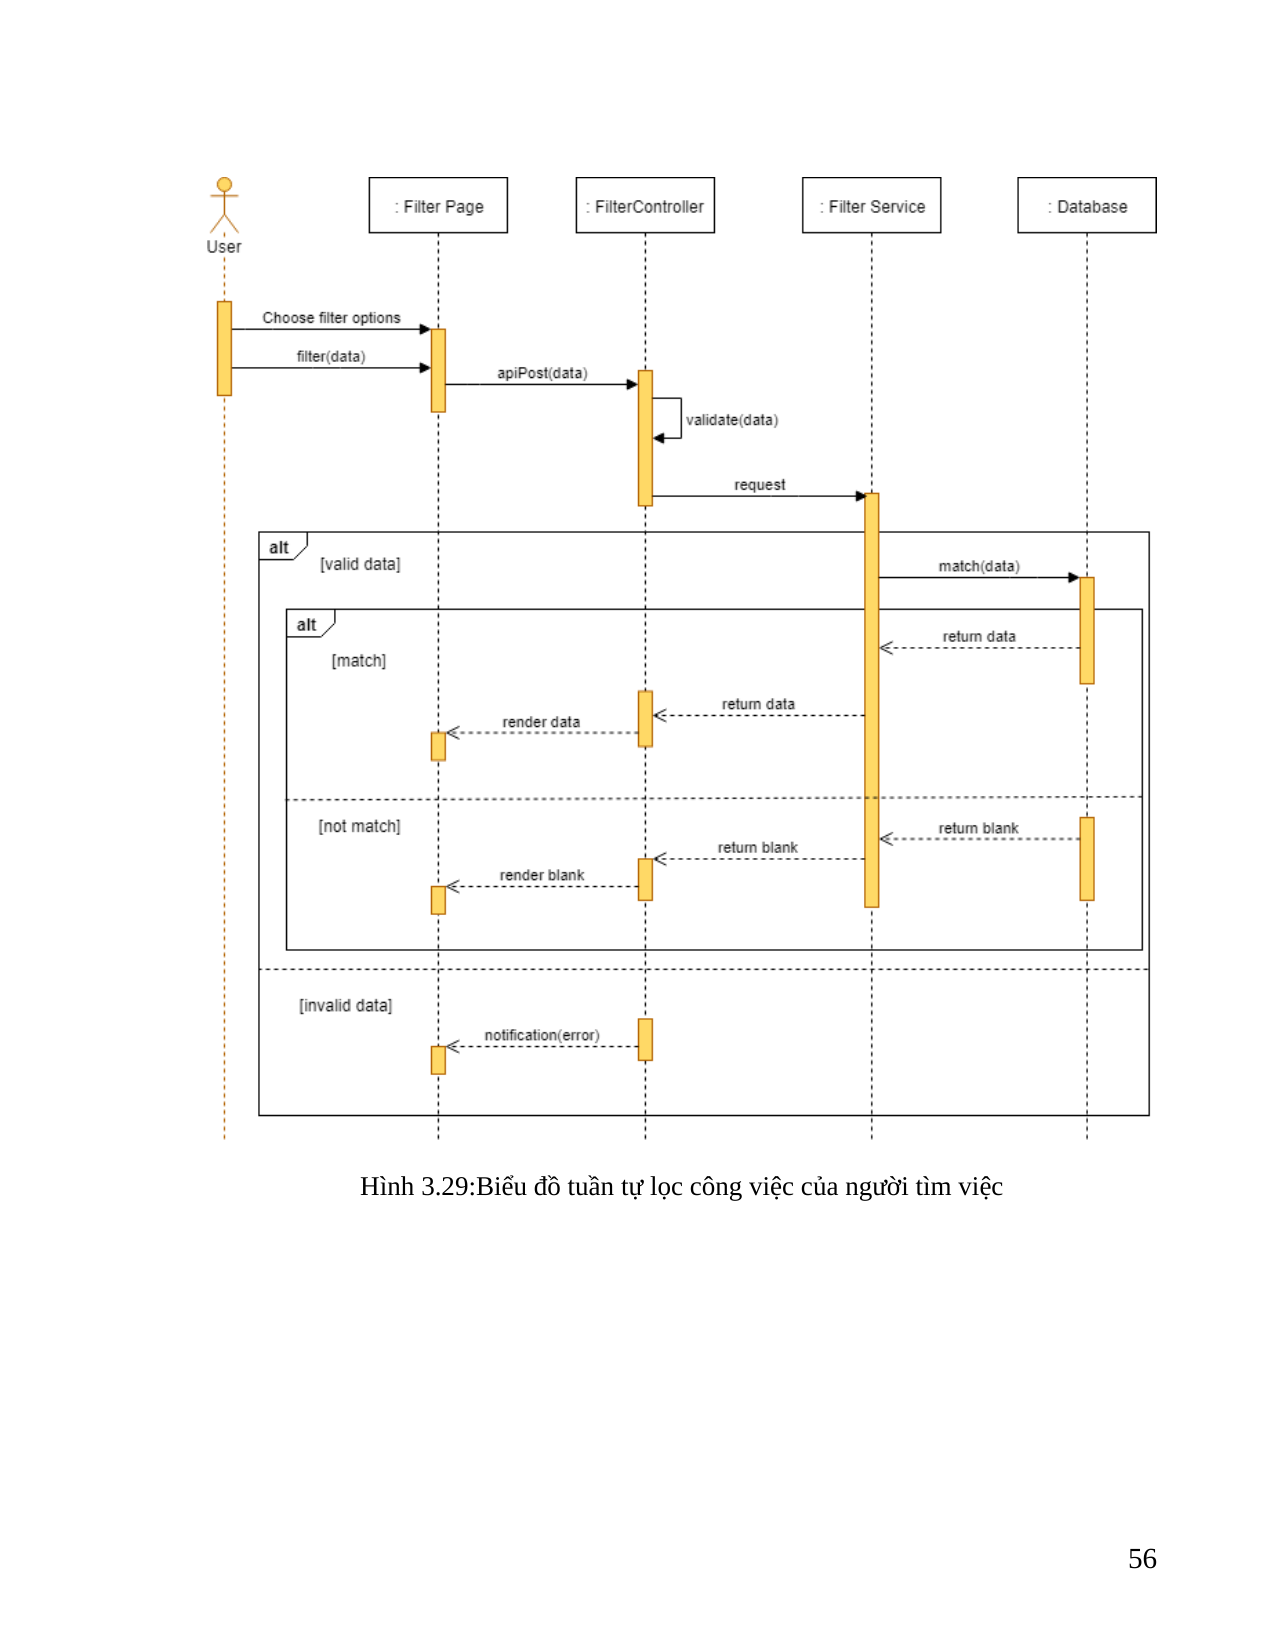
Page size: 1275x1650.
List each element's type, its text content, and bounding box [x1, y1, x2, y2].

picture [206, 177, 1157, 1144]
